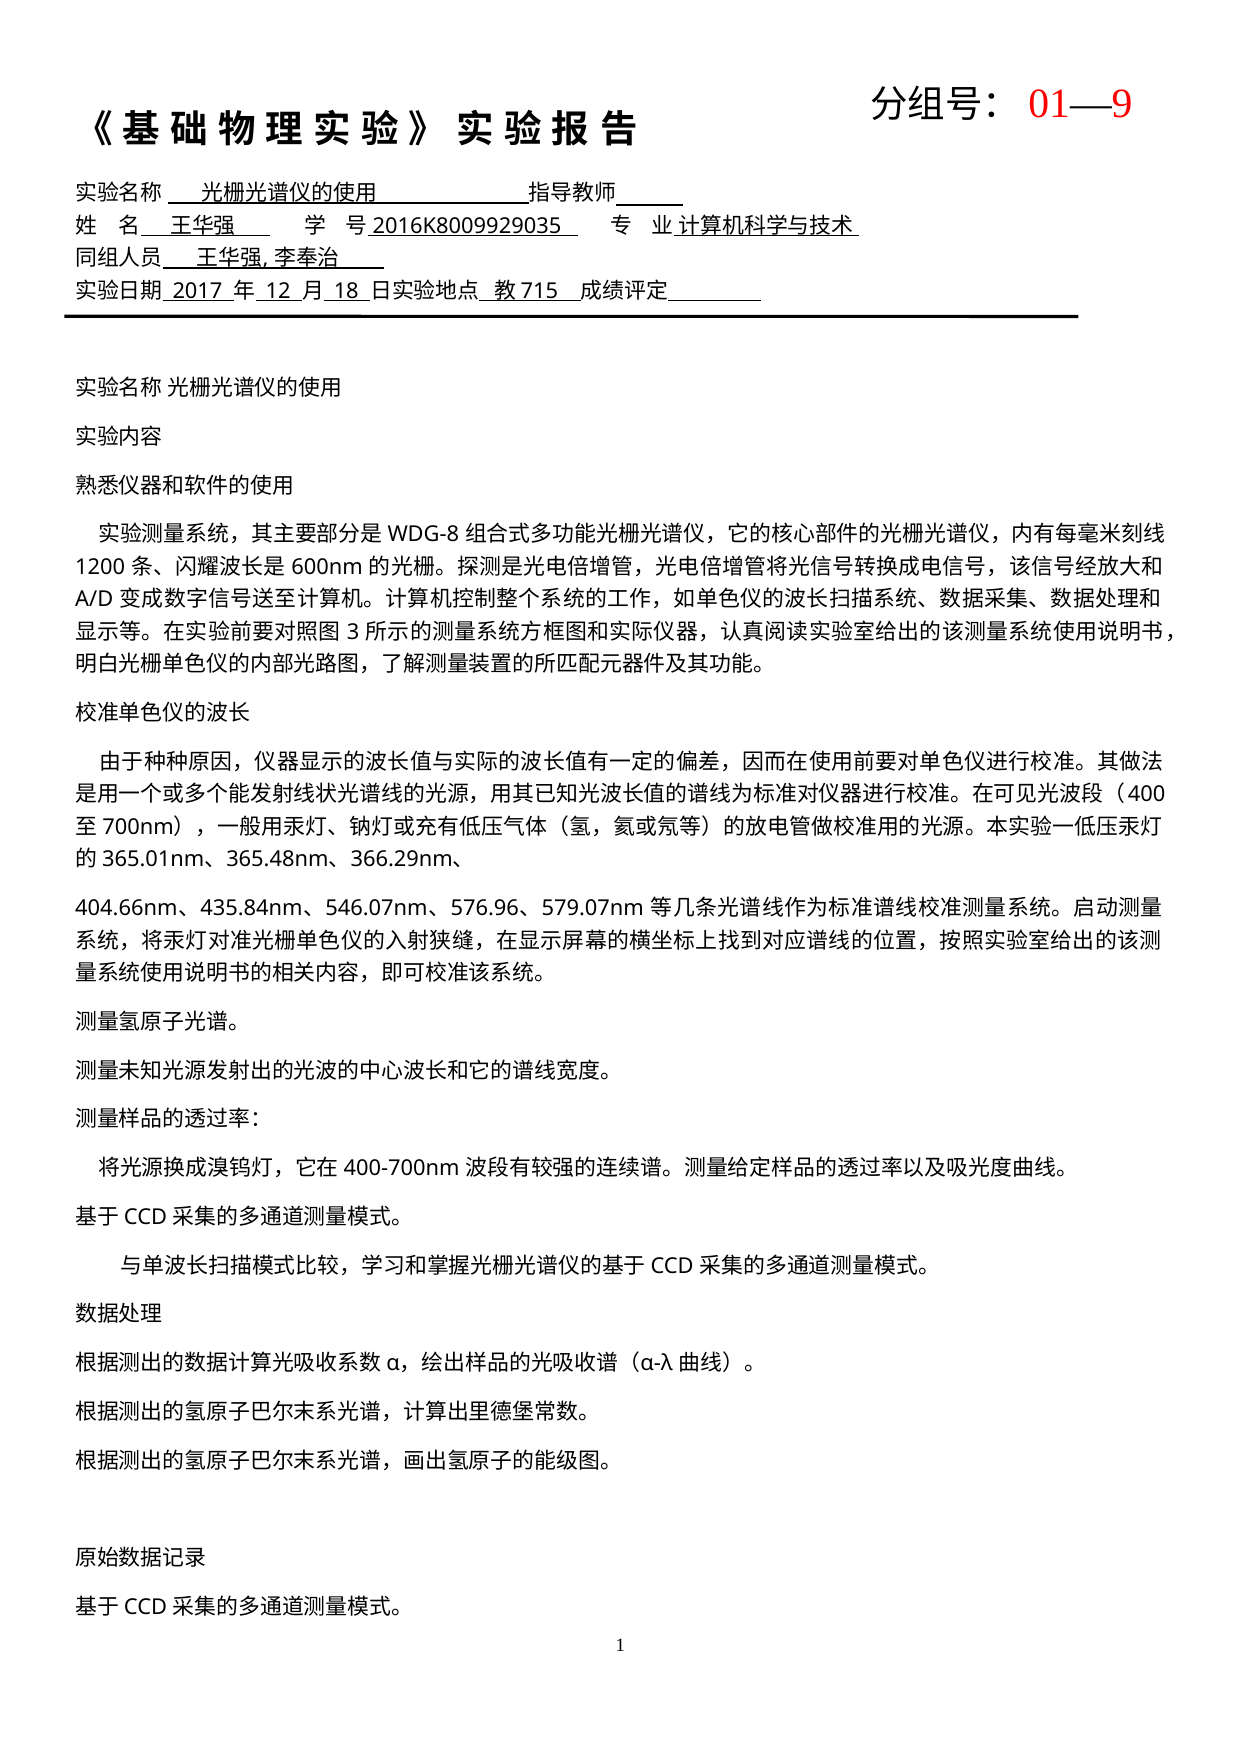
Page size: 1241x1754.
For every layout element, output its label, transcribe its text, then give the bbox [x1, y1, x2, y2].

list 原始数据记录 [75, 1540, 1165, 1572]
list 实验名称 光栅光谱仪的使用 [75, 370, 1165, 402]
list 测量氢原子光谱。 [75, 1003, 1165, 1036]
text 实验名称 光栅光谱仪的使用 指导教师 [75, 175, 1165, 207]
list 基于 CCD 采集的多通道测量模式。 [75, 1198, 1165, 1231]
list 实验内容 [75, 418, 1165, 451]
list 熟悉仪器和软件的使用 [75, 467, 1165, 500]
list 校准单色仪的波长 [75, 695, 1165, 727]
text 同组人员 王华强, 李奉治 [75, 240, 1165, 272]
list 测量样品的透过率： [75, 1101, 1165, 1133]
list 由于种种原因，仪器显示的波长值与实际的波长值有一定的偏差，因而在使用前要对单色仪进行校准。其做法是用一个或多个能发射线状光谱线的光源，用其已知光波长值的谱线为标准对仪器进行校准。在可见光波段（400 至 700nm），一般用汞灯、钠灯或充有低压气体（氢，氦或氖等）的放电管做校准用的光源。本实验一低压汞灯的 365.01nm、365.48nm、366.29nm、 [75, 743, 1165, 873]
list 测量未知光源发射出的光波的中心波长和它的谱线宽度。 [75, 1052, 1165, 1085]
text 实验日期 2017 年 12 月 18 日实验地点 教715 成绩评定 [75, 272, 1165, 305]
text 《基础物理实验》实验报告 [75, 93, 1165, 158]
text 姓名 王华强 学 号 2016K8009929035 专 业 计算机科学与技术 [75, 207, 1165, 240]
list 根据测出的数据计算光吸收系数 α，绘出样品的光吸收谱（α-λ 曲线）。 [75, 1345, 1165, 1377]
list 根据测出的氢原子巴尔末系光谱，画出氢原子的能级图。 [75, 1442, 1165, 1475]
list 数据处理 [75, 1296, 1165, 1328]
list 实验测量系统，其主要部分是 WDG-8 组合式多功能光栅光谱仪，它的核心部件的光栅光谱仪，内有每毫米刻线 1200 条、闪耀波长是 600nm 的光栅。探测是光电倍增管，光电倍增管将光信号转换成电信号，该信号经放大和 A/D 变成数字信号送至计算机。计算机控制整个系统的工作，如单色仪的波长扫描系统、数据采集、数据处理和显示等。在实验前要对照图 3 所示的测量系统方框图和实际仪器，认真阅读实验室给出的该测量系统使用说明书，明白光栅单色仪的内部光路图，了解测量装置的所匹配元器件及其功能。 [75, 516, 1165, 678]
list 将光源换成溴钨灯，它在 400-700nm 波段有较强的连续谱。测量给定样品的透过率以及吸光度曲线。 [75, 1150, 1165, 1182]
list 根据测出的氢原子巴尔末系光谱，计算出里德堡常数。 [75, 1393, 1165, 1426]
list 404.66nm、435.84nm、546.07nm、576.96、579.07nm 等几条光谱线作为标准谱线校准测量系统。启动测量系统，将汞灯对准光栅单色仪的入射狭缝，在显示屏幕的横坐标上找到对应谱线的位置，按照实验室给出的该测量系统使用说明书的相关内容，即可校准该系统。 [75, 890, 1165, 987]
list 基于 CCD 采集的多通道测量模式。 [75, 1588, 1165, 1621]
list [75, 1247, 1165, 1280]
